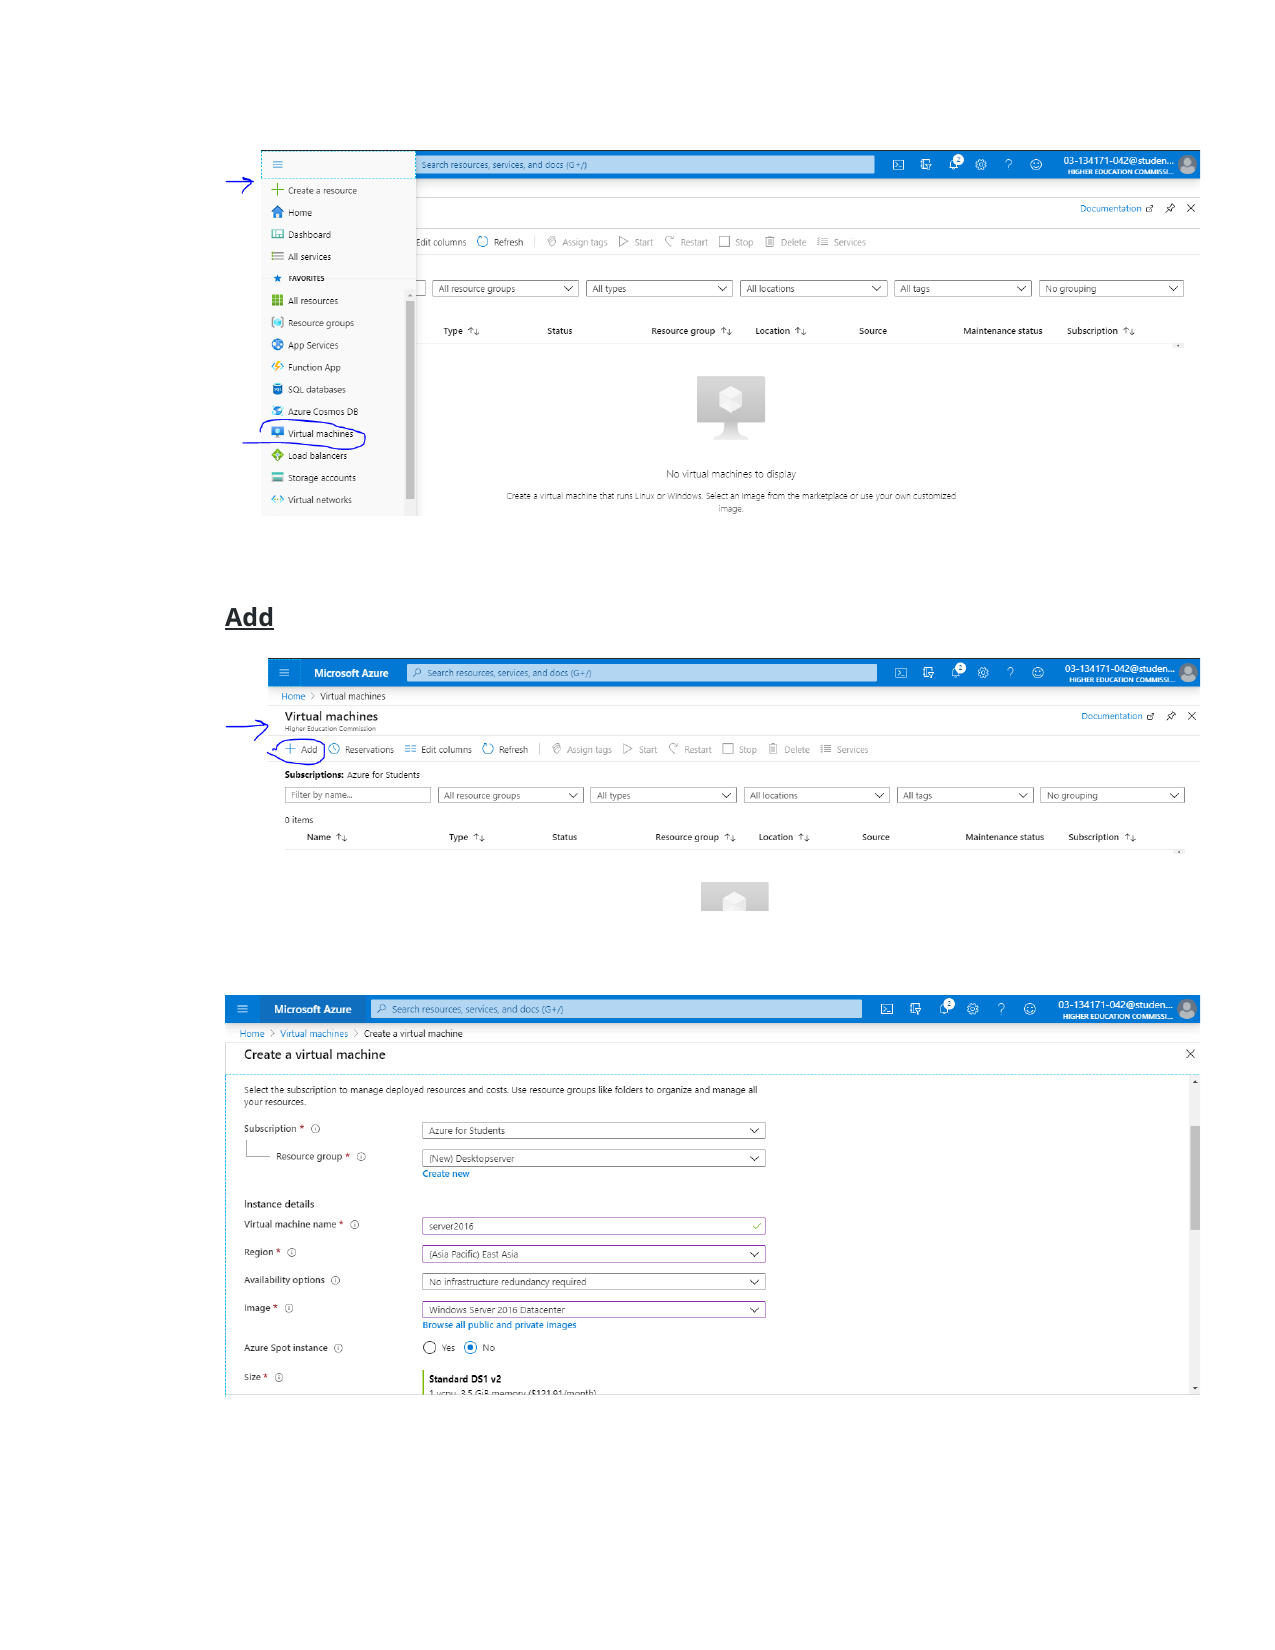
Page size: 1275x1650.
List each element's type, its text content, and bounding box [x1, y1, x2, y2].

picture [225, 150, 1200, 516]
text Add [225, 599, 1125, 633]
picture [225, 658, 1200, 911]
picture [225, 995, 1200, 1397]
